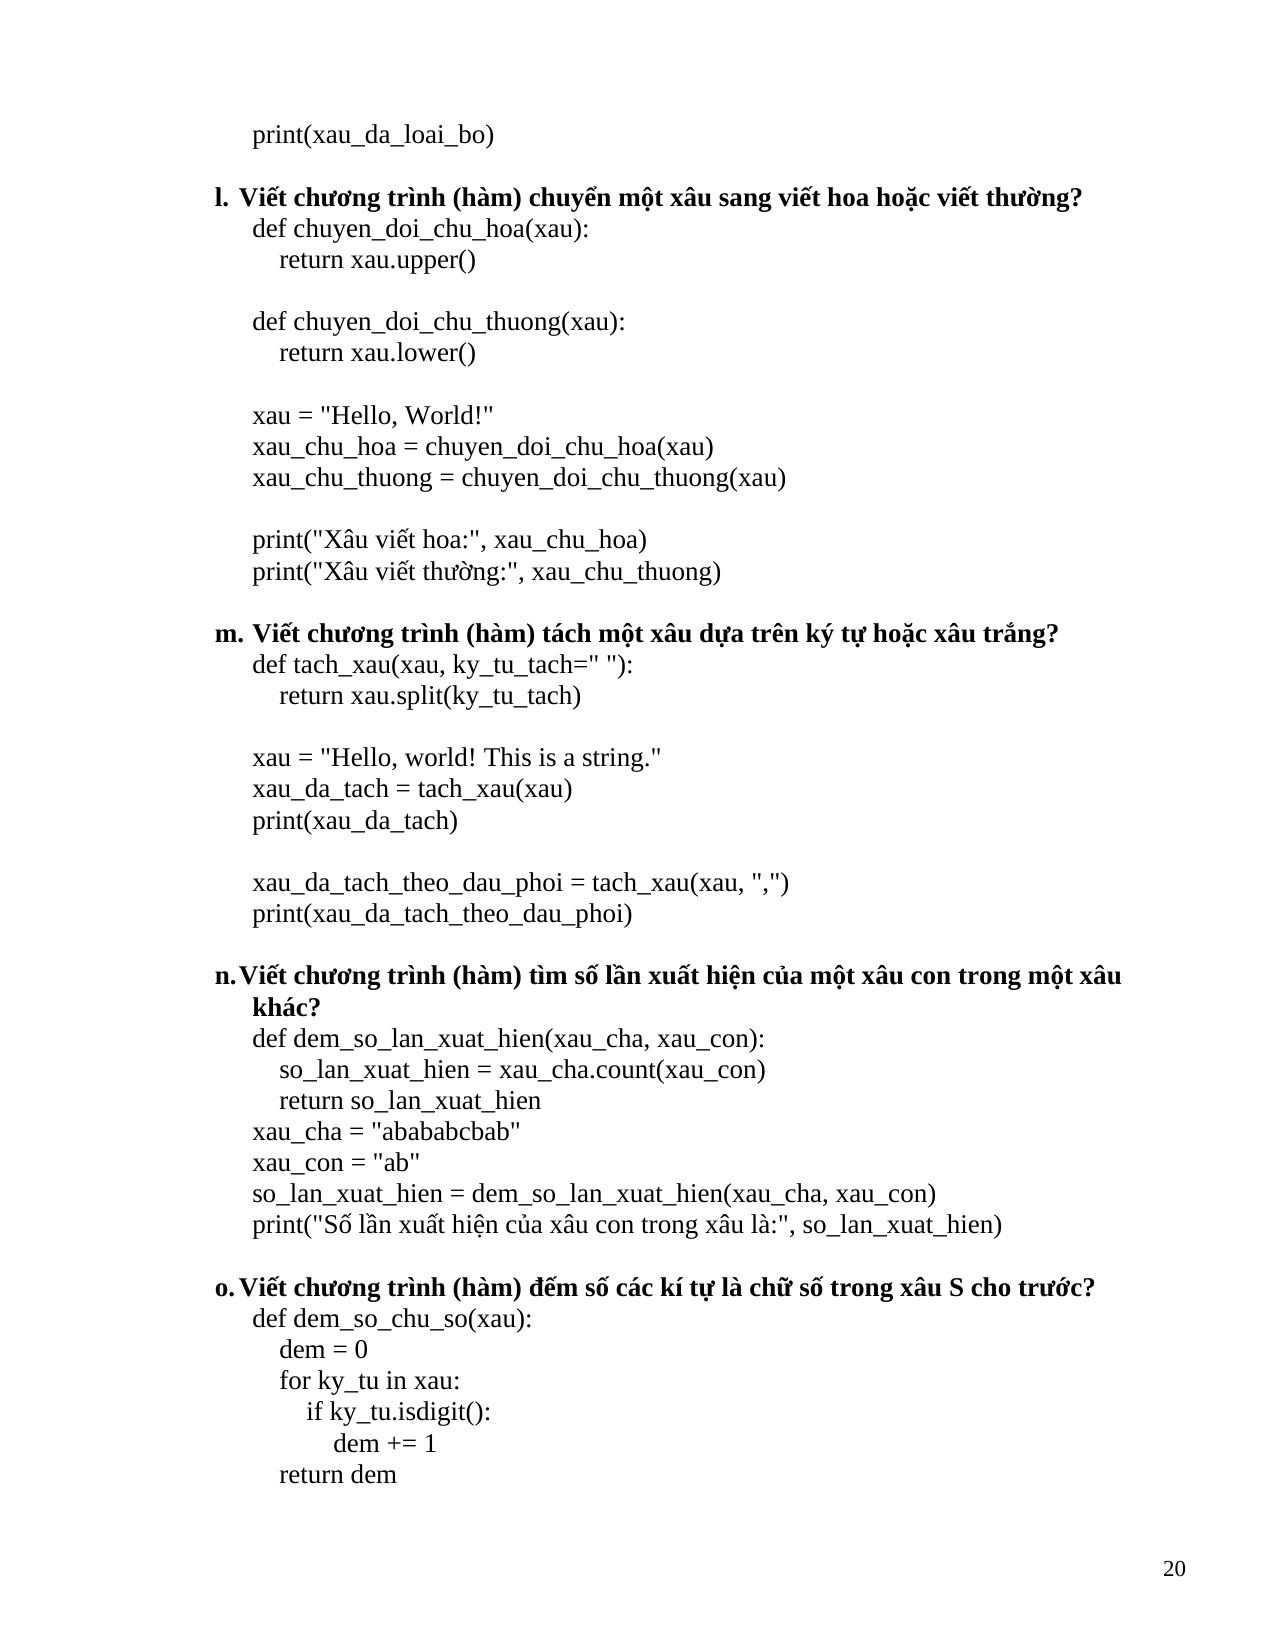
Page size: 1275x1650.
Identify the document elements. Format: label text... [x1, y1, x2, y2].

text print("Xâu viết thường:", xau_chu_thuong) [252, 554, 1186, 586]
text def tach_xau(xau, ky_tu_tach=" "): [252, 648, 1186, 679]
text xau_da_tach = tach_xau(xau) [252, 773, 1186, 804]
text xau_chu_thuong = chuyen_doi_chu_thuong(xau) [252, 461, 1186, 492]
text return xau.upper() [252, 243, 1186, 274]
text print("Số lần xuất hiện của xâu con trong xâu là:", so_lan_xuat_hien) [252, 1209, 1186, 1240]
text so_lan_xuat_hien = xau_cha.count(xau_con) [252, 1053, 1186, 1084]
text def chuyen_doi_chu_hoa(xau): [252, 212, 1186, 243]
list Viết chương trình (hàm) tìm số lần xuất hiện của một xâu con trong một xâu khác? [214, 959, 1186, 1022]
text dem = 0 [252, 1333, 1186, 1364]
list Viết chương trình (hàm) đếm số các kí tự là chữ số trong xâu S cho trước? [214, 1271, 1186, 1302]
text xau_da_tach_theo_dau_phoi = tach_xau(xau, ",") [252, 866, 1186, 897]
text return so_lan_xuat_hien [252, 1084, 1186, 1115]
text xau = "Hello, World!" [252, 399, 1186, 430]
list Viết chương trình (hàm) chuyển một xâu sang viết hoa hoặc viết thường? [214, 181, 1186, 212]
text return dem [252, 1458, 1186, 1489]
list Viết chương trình (hàm) tách một xâu dựa trên ký tự hoặc xâu trắng? [214, 617, 1186, 648]
text return xau.split(ky_tu_tach) [252, 679, 1186, 710]
text return xau.lower() [252, 337, 1186, 368]
text print("Xâu viết hoa:", xau_chu_hoa) [252, 523, 1186, 554]
text dem += 1 [252, 1427, 1186, 1458]
text so_lan_xuat_hien = dem_so_lan_xuat_hien(xau_cha, xau_con) [252, 1177, 1186, 1209]
text def dem_so_lan_xuat_hien(xau_cha, xau_con): [252, 1022, 1186, 1053]
text def dem_so_chu_so(xau): [252, 1302, 1186, 1333]
text xau_chu_hoa = chuyen_doi_chu_hoa(xau) [252, 430, 1186, 461]
text print(xau_da_tach) [252, 804, 1186, 835]
text xau = "Hello, world! This is a string." [252, 741, 1186, 773]
text for ky_tu in xau: [252, 1364, 1186, 1396]
text xau_con = "ab" [252, 1146, 1186, 1177]
text print(xau_da_tach_theo_dau_phoi) [252, 897, 1186, 928]
text print(xau_da_loai_bo) [252, 118, 1186, 150]
text if ky_tu.isdigit(): [252, 1396, 1186, 1427]
text def chuyen_doi_chu_thuong(xau): [252, 305, 1186, 337]
text xau_cha = "abababcbab" [252, 1115, 1186, 1146]
